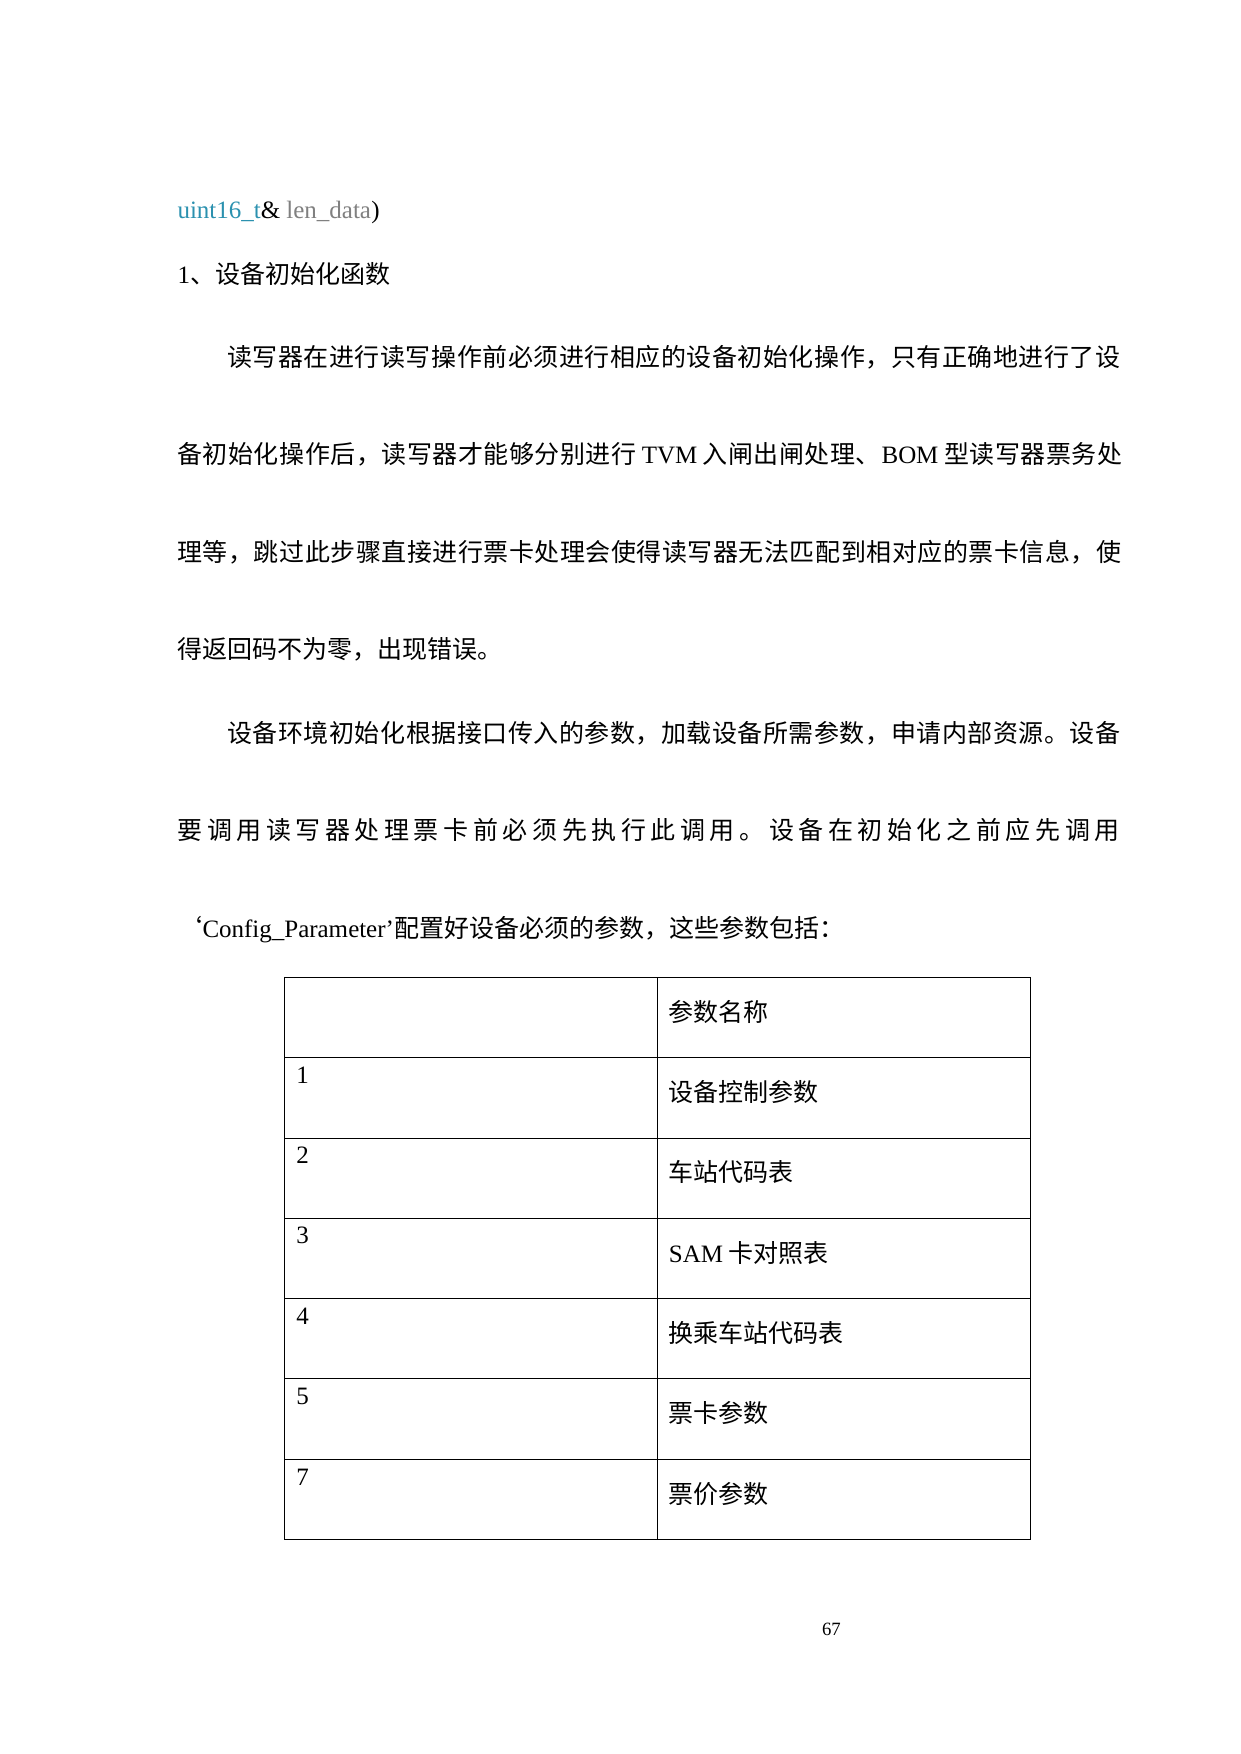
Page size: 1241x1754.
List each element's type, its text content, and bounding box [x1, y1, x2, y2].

table_cell 4 [285, 1299, 657, 1378]
text 设备环境初始化根据接口传入的参数，加载设备所需参数，申请内部资源。设备要调用读写器处理票卡前必须先执行此调用。设备在初始化之前应先调用‘Config_Parameter’配置好设备必须的参数，这些参数包括： [177, 699, 1122, 959]
table_cell 5 [285, 1379, 657, 1459]
table_cell 1 [285, 1058, 657, 1137]
table_cell 票价参数 [658, 1460, 1030, 1539]
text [177, 193, 1122, 226]
table_cell 3 [285, 1219, 657, 1298]
text 读写器在进行读写操作前必须进行相应的设备初始化操作，只有正确地进行了设备初始化操作后，读写器才能够分别进行TVM入闸出闸处理、BOM型读写器票务处理等，跳过此步骤直接进行票卡处理会使得读写器无法匹配到相对应的票卡信息，使得返回码不为零，出现错误。 [177, 323, 1122, 681]
table_cell 设备控制参数 [658, 1058, 1030, 1137]
table_header 参数名称 [658, 978, 1030, 1057]
table_cell 车站代码表 [658, 1139, 1030, 1218]
text 1、设备初始化函数 [177, 240, 1122, 305]
table_cell 票卡参数 [658, 1379, 1030, 1459]
table_cell 2 [285, 1139, 657, 1218]
table_cell 换乘车站代码表 [658, 1299, 1030, 1378]
table_cell SAM卡对照表 [658, 1219, 1030, 1298]
table_cell 7 [285, 1460, 657, 1539]
table_header [285, 978, 657, 1057]
